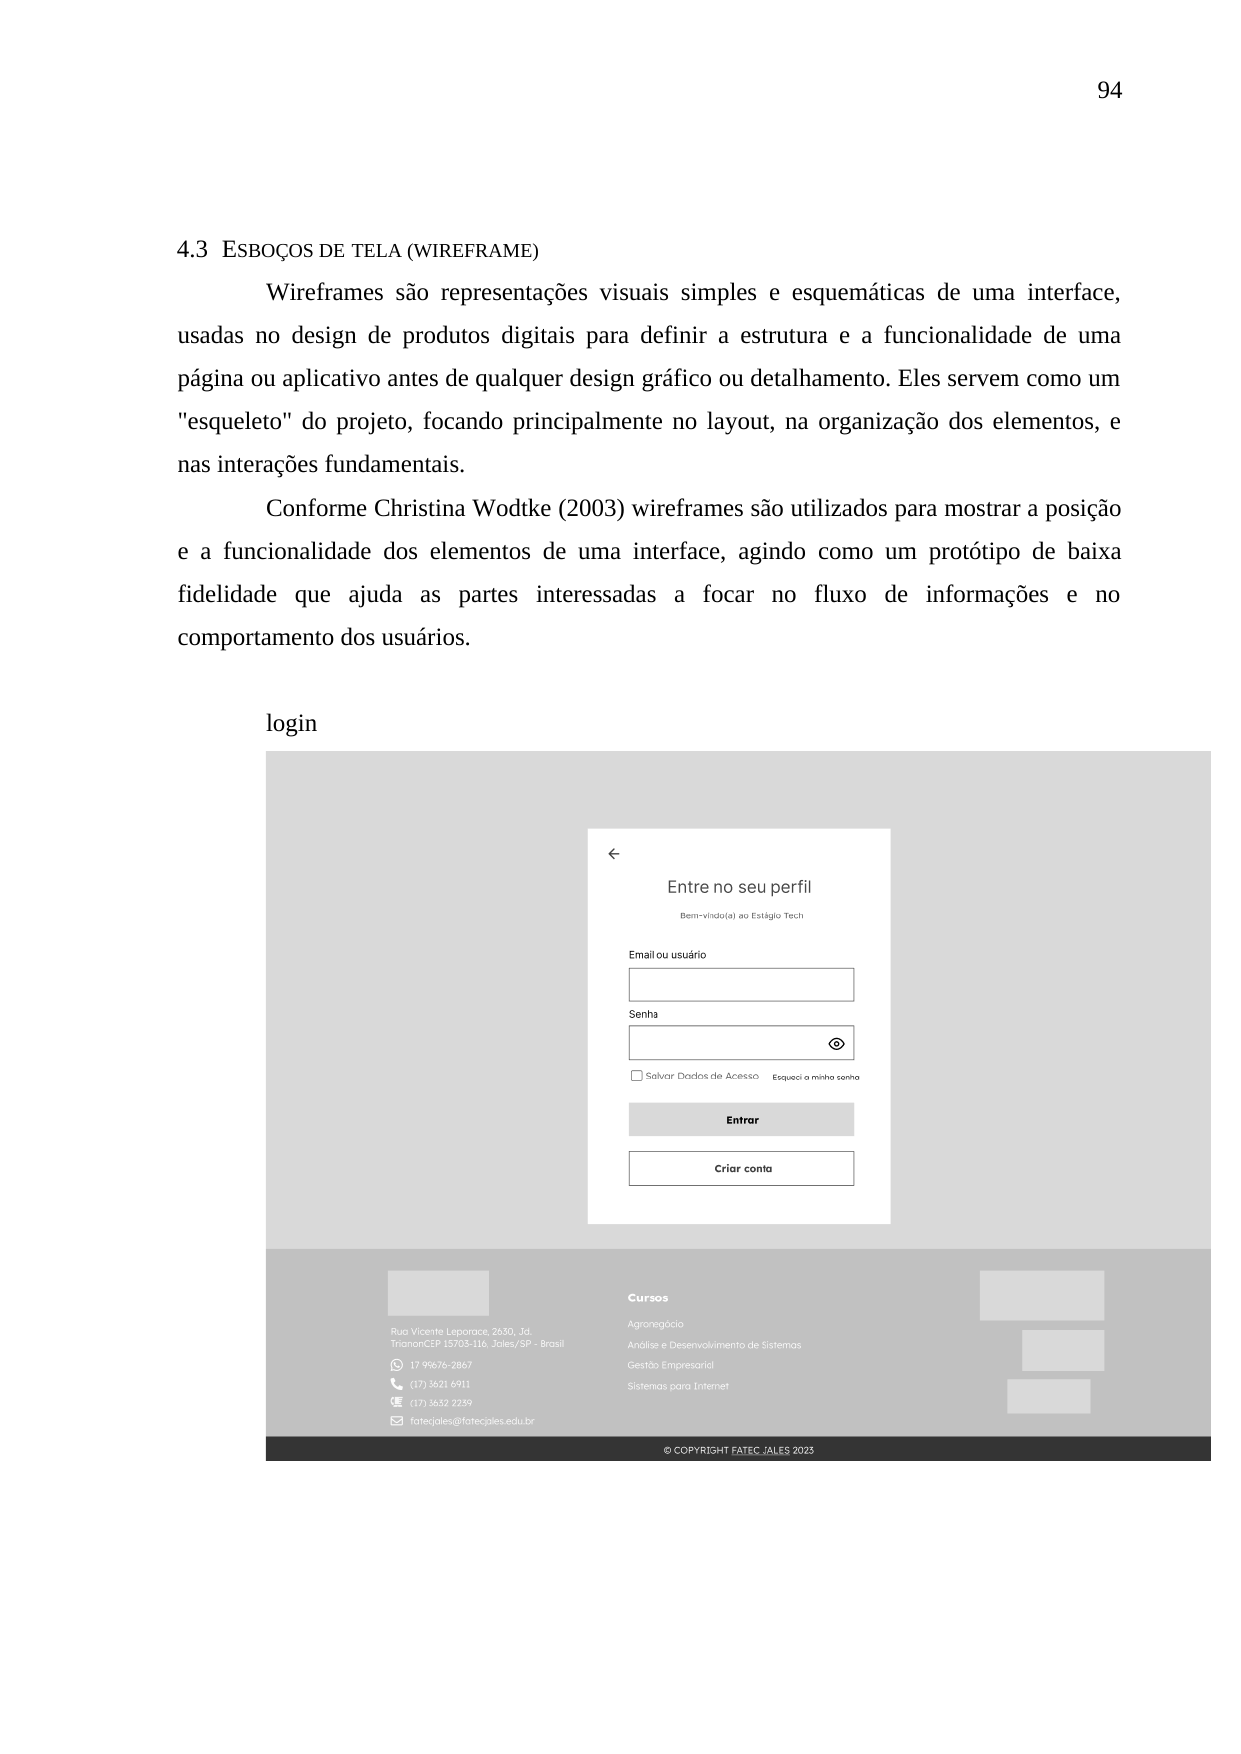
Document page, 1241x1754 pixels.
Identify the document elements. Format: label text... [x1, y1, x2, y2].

subtitle ESBOÇOS DE TELA (WIREFRAME) [177, 234, 1122, 263]
text login [177, 708, 1122, 737]
text Conforme Christina Wodtke (2003) wireframes são utilizados para mostrar a posição e a funcionalidade dos elementos de uma interface, agindo como um protótipo de baixa fidelidade que ajuda as partes interessadas a focar no fluxo de informações e no comportamento dos usuários. [177, 493, 1122, 651]
text Wireframes são representações visuais simples e esquemáticas de uma interface, usadas no design de produtos digitais para definir a estrutura e a funcionalidade de uma página ou aplicativo antes de qualquer design gráfico ou detalhamento. Eles servem como um "esqueleto" do projeto, focando principalmente no layout, na organização dos elementos, e nas interações fundamentais. [177, 277, 1122, 478]
picture [265, 751, 1211, 1461]
